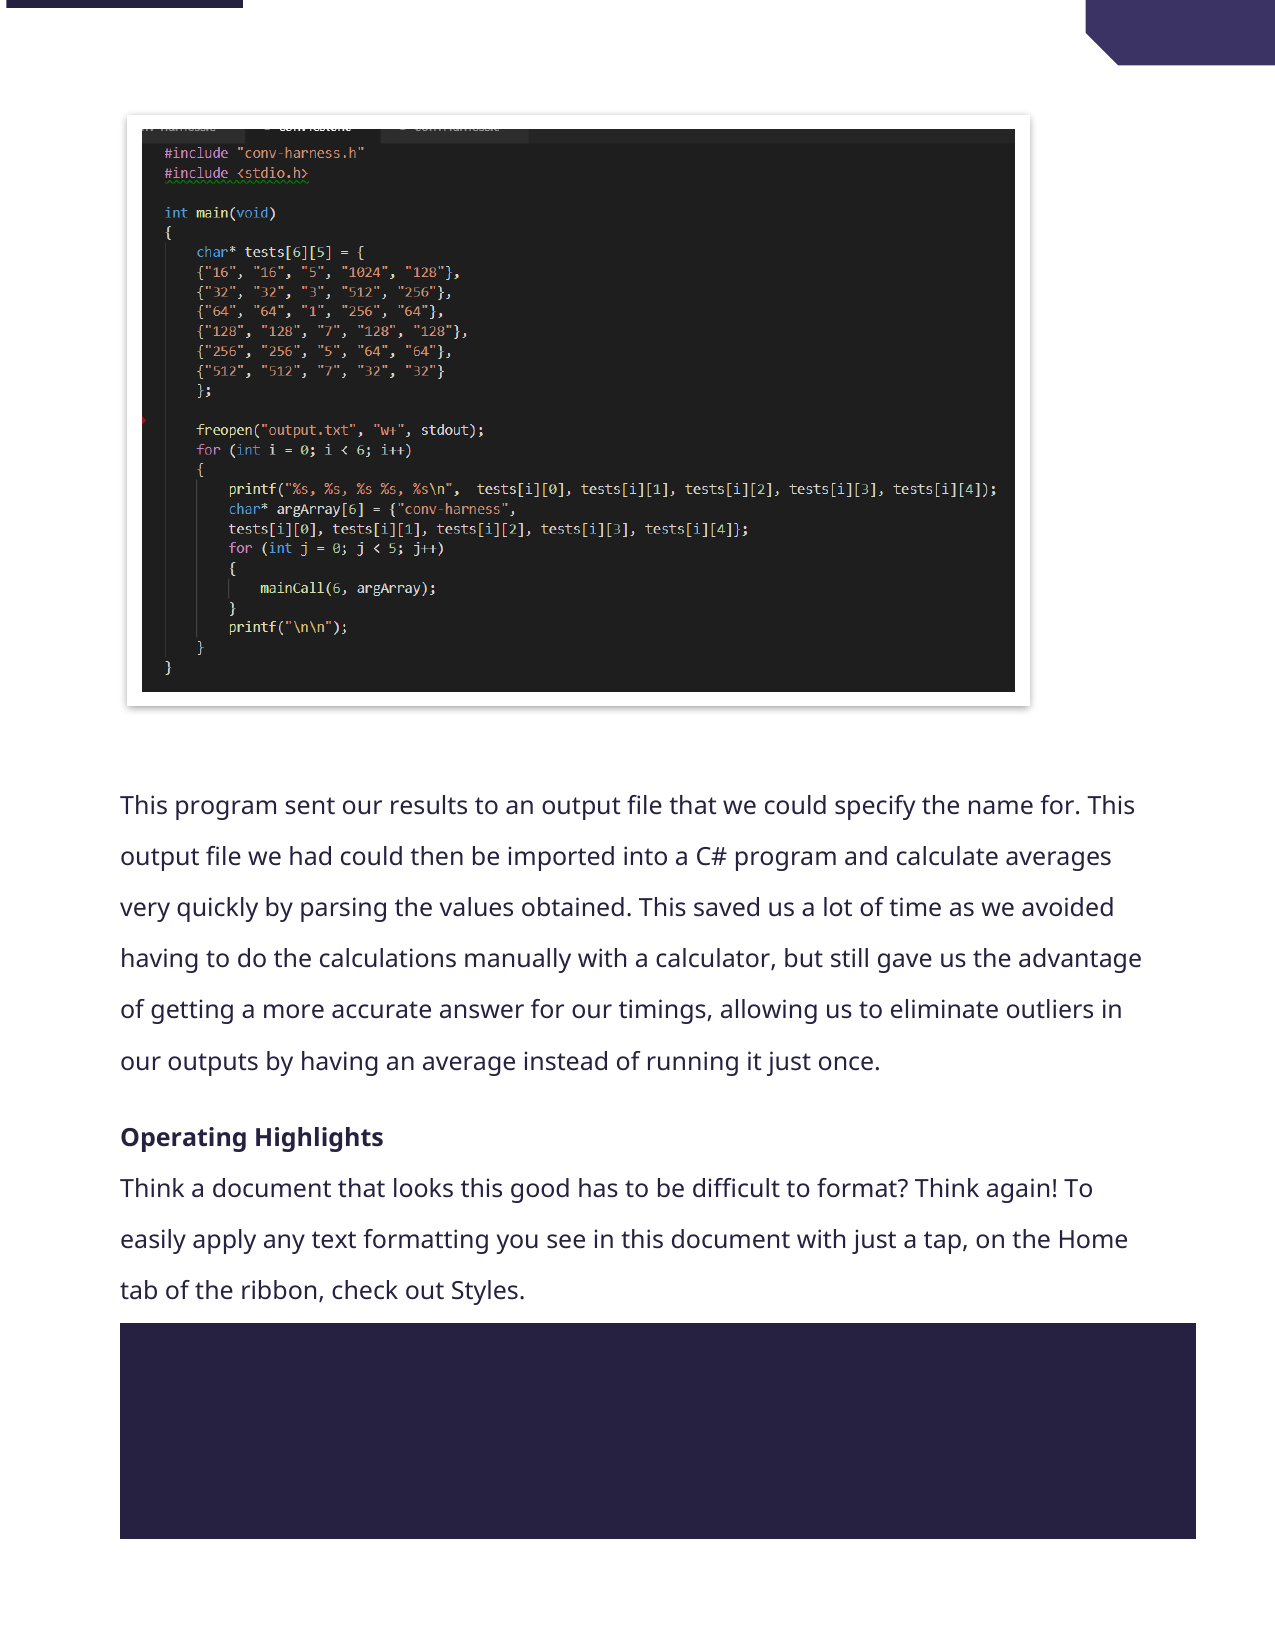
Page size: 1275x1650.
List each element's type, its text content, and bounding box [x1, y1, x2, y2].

text This program sent our results to an output file that we could specify the name for. This output file we had could then be imported into a C# program and calculate averages very quickly by parsing the values obtained. This saved us a lot of time as we avoided having to do the calculations manually with a calculator, but still gave us the advantage of getting a more accurate answer for our timings, allowing us to eliminate outliers in our outputs by having an average instead of running it just once. [120, 788, 1155, 1077]
picture [142, 129, 1015, 692]
table_header [120, 1323, 1196, 1539]
